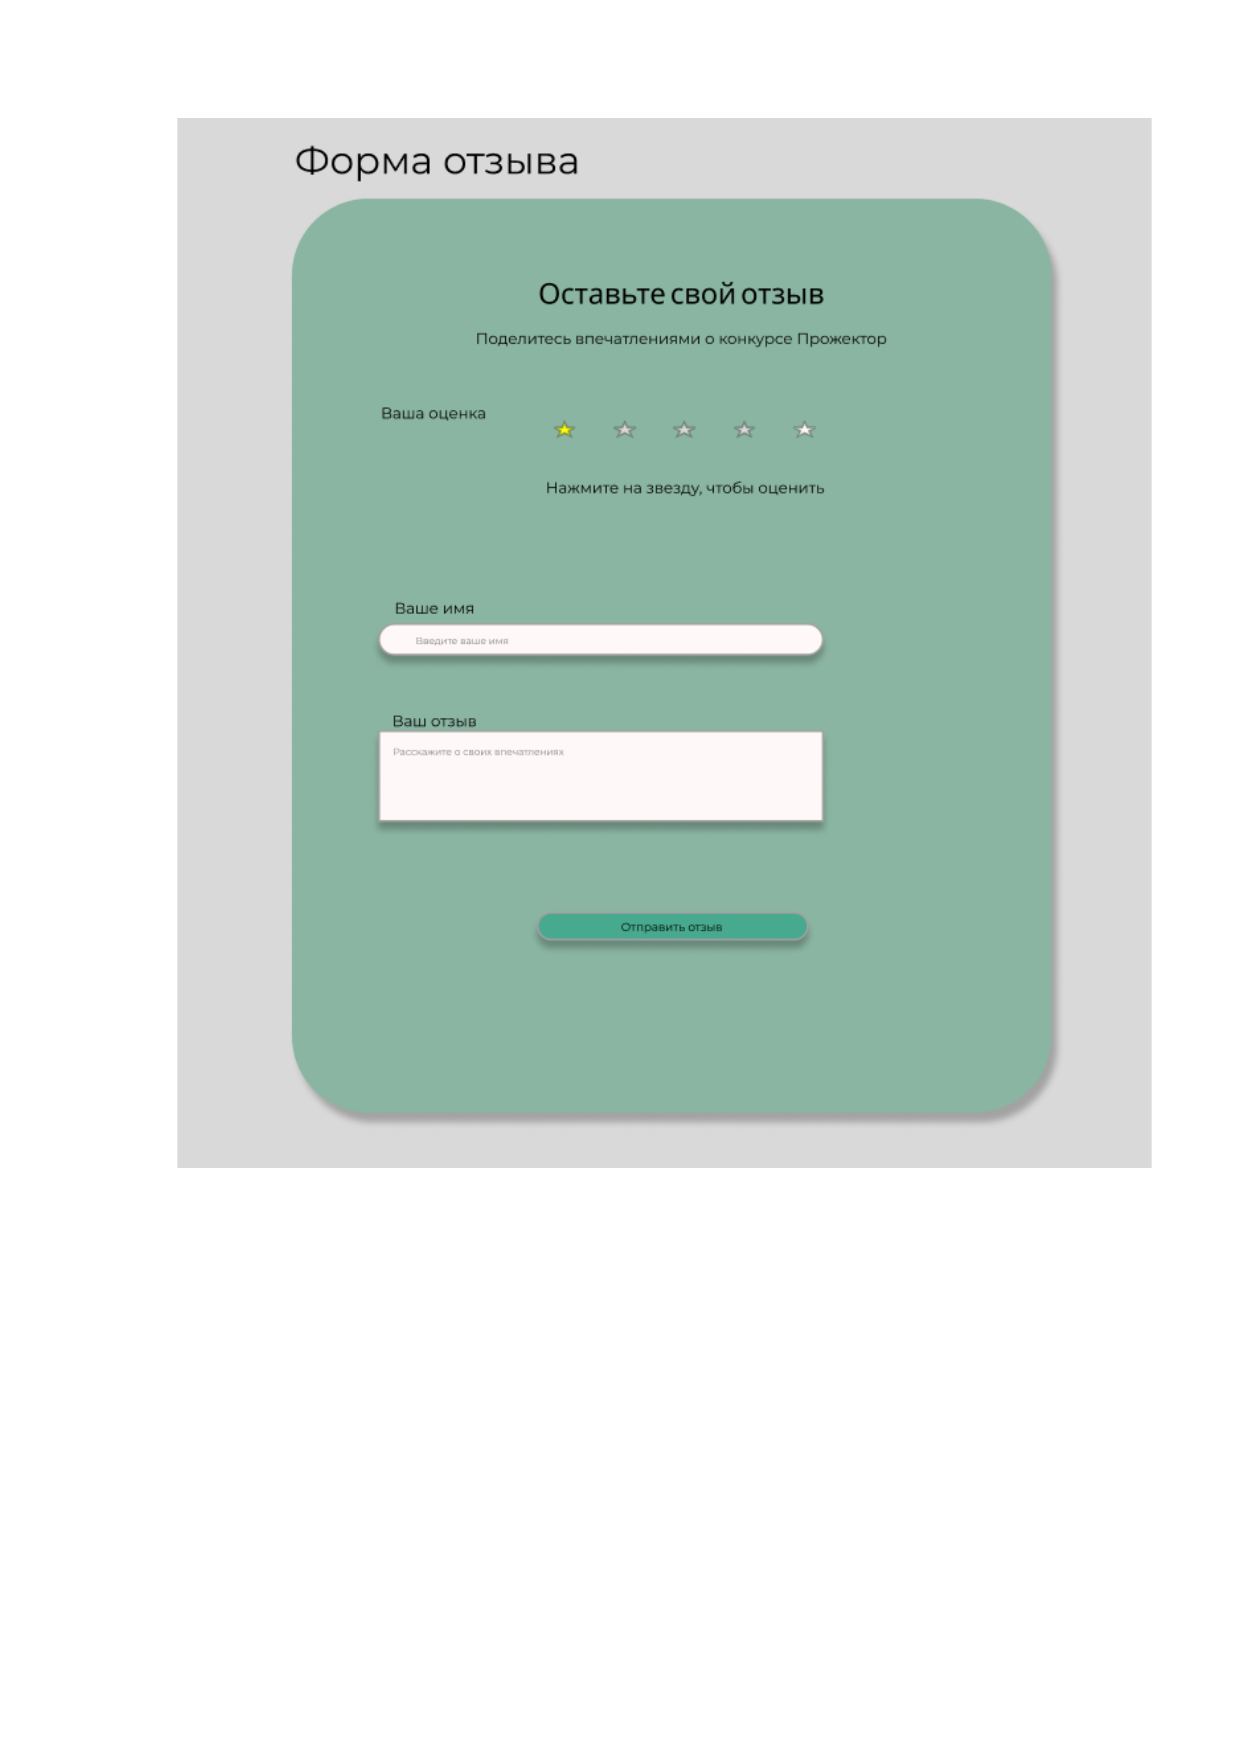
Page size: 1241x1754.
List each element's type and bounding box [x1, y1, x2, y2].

picture [177, 118, 1152, 1168]
